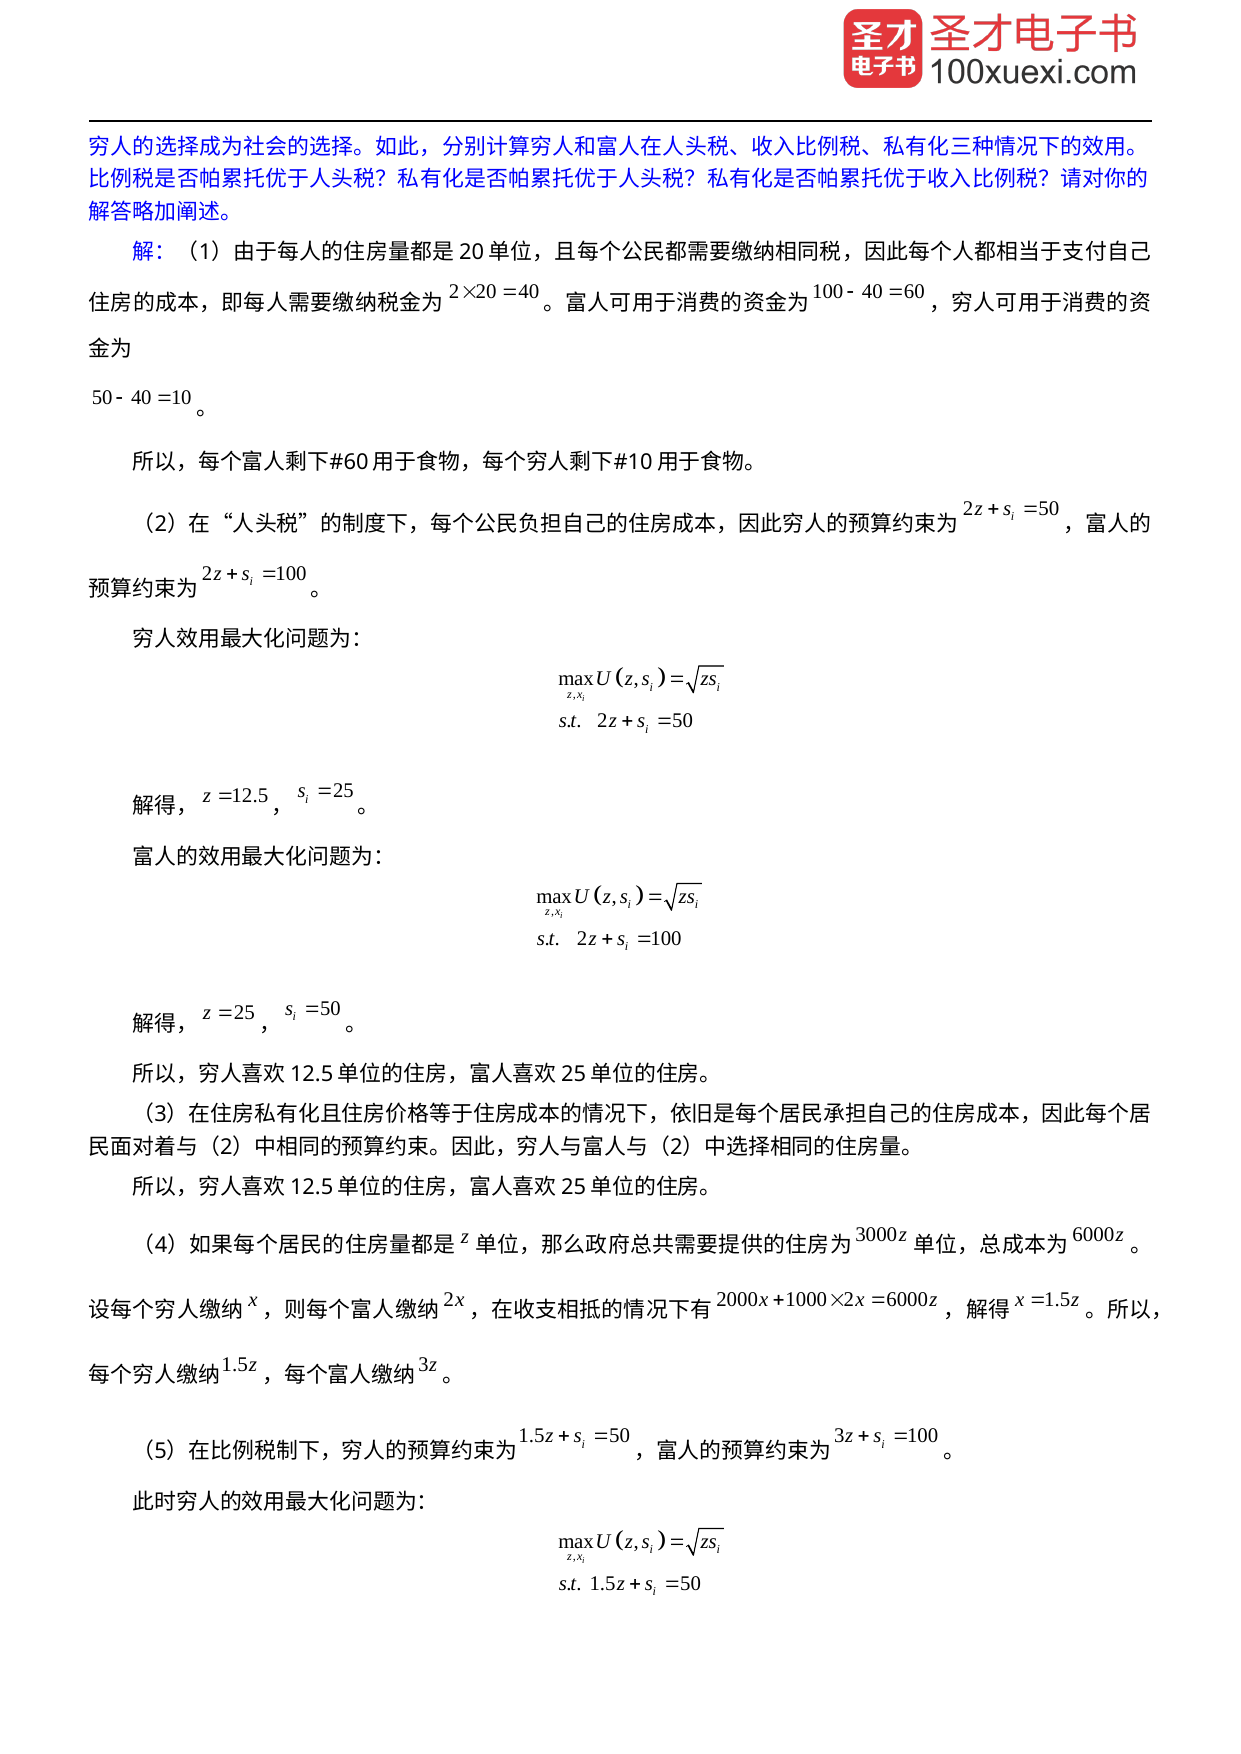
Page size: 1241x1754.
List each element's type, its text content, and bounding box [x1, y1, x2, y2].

text 解：（1）由于每人的住房量都是20单位，且每个公民都需要缴纳相同税，因此每个人都相当于支付自己住房的成本，即每人需要缴纳税金为。富人可用于消费的资金为，穷人可用于消费的资金为 [88, 233, 1152, 363]
text （5）在比例税制下，穷人的预算约束为，富人的预算约束为。 [88, 1411, 1152, 1476]
text 此时穷人的效用最大化问题为： [88, 1483, 1152, 1516]
text 所以，穷人喜欢12.5单位的住房，富人喜欢25单位的住房。 [88, 1056, 1152, 1088]
text 穷人效用最大化问题为： [88, 621, 1152, 653]
text 富人的效用最大化问题为： [88, 838, 1152, 871]
text 。 [88, 371, 1152, 436]
text 所以，穷人喜欢12.5单位的住房，富人喜欢25单位的住房。 [88, 1168, 1152, 1201]
picture [834, 0, 1152, 97]
text 所以，每个富人剩下#60用于食物，每个穷人剩下#10用于食物。 [88, 443, 1152, 476]
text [88, 128, 1152, 226]
text （4）如果每个居民的住房量都是单位，那么政府总共需要提供的住房为单位，总成本为。设每个穷人缴纳，则每个富人缴纳，在收支相抵的情况下有，解得。所以，每个穷人缴纳，每个富人缴纳。 [88, 1208, 1152, 1403]
text 解得，，。 [88, 766, 1152, 831]
text （2）在“人头税”的制度下，每个公民负担自己的住房成本，因此穷人的预算约束为，富人的预算约束为。 [88, 483, 1152, 613]
text 解得，，。 [88, 983, 1152, 1048]
text （3）在住房私有化且住房价格等于住房成本的情况下，依旧是每个居民承担自己的住房成本，因此每个居民面对着与（2）中相同的预算约束。因此，穷人与富人与（2）中选择相同的住房量。 [88, 1096, 1152, 1161]
